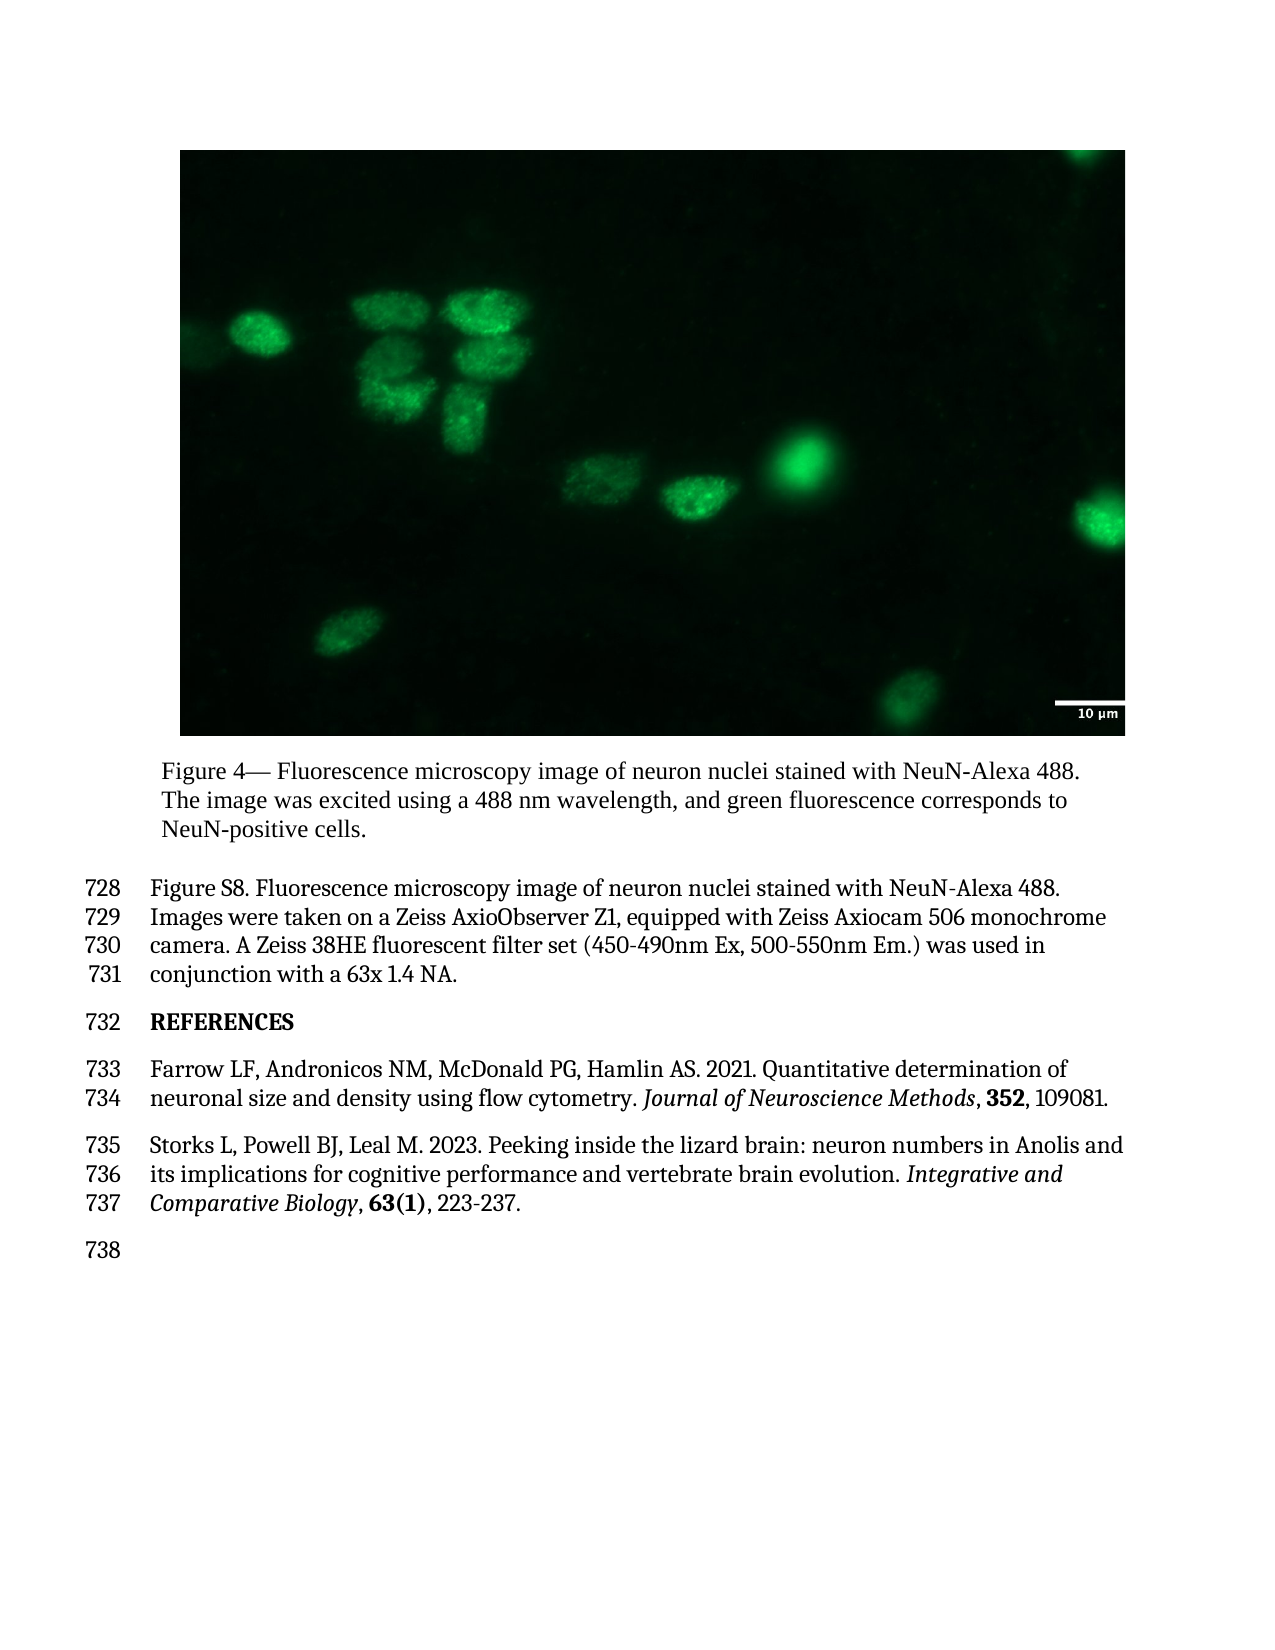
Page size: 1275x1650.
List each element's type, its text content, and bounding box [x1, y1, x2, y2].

text Figure S8. Fluorescence microscopy image of neuron nuclei stained with NeuN-Alexa 488. Images were taken on a Zeiss AxioObserver Z1, equipped with Zeiss Axiocam 506 monochrome camera. A Zeiss 38HE fluorescent filter set (450-490nm Ex, 500-550nm Em.) was used in conjunction with a 63x 1.4 NA. [150, 874, 1125, 989]
table_header Figure 4— Fluorescence microscopy image of neuron nuclei stained with NeuN-Alexa 488. The image was excited using a 488 nm wavelength, and green fluorescence corresponds to NeuN-positive cells. [150, 150, 1125, 855]
text Farrow LF, Andronicos NM, McDonald PG, Hamlin AS. 2021. Quantitative determination of neuronal size and density using flow cytometry. Journal of Neuroscience Methods, 352, 109081. [150, 1055, 1125, 1112]
picture [180, 150, 1125, 736]
text Storks L, Powell BJ, Leal M. 2023. Peeking inside the lizard brain: neuron numbers in Anolis and its implications for cognitive performance and vertebrate brain evolution. Integrative and Comparative Biology, 63(1), 223-237. [150, 1131, 1125, 1217]
text REFERENCES [150, 1007, 1125, 1036]
